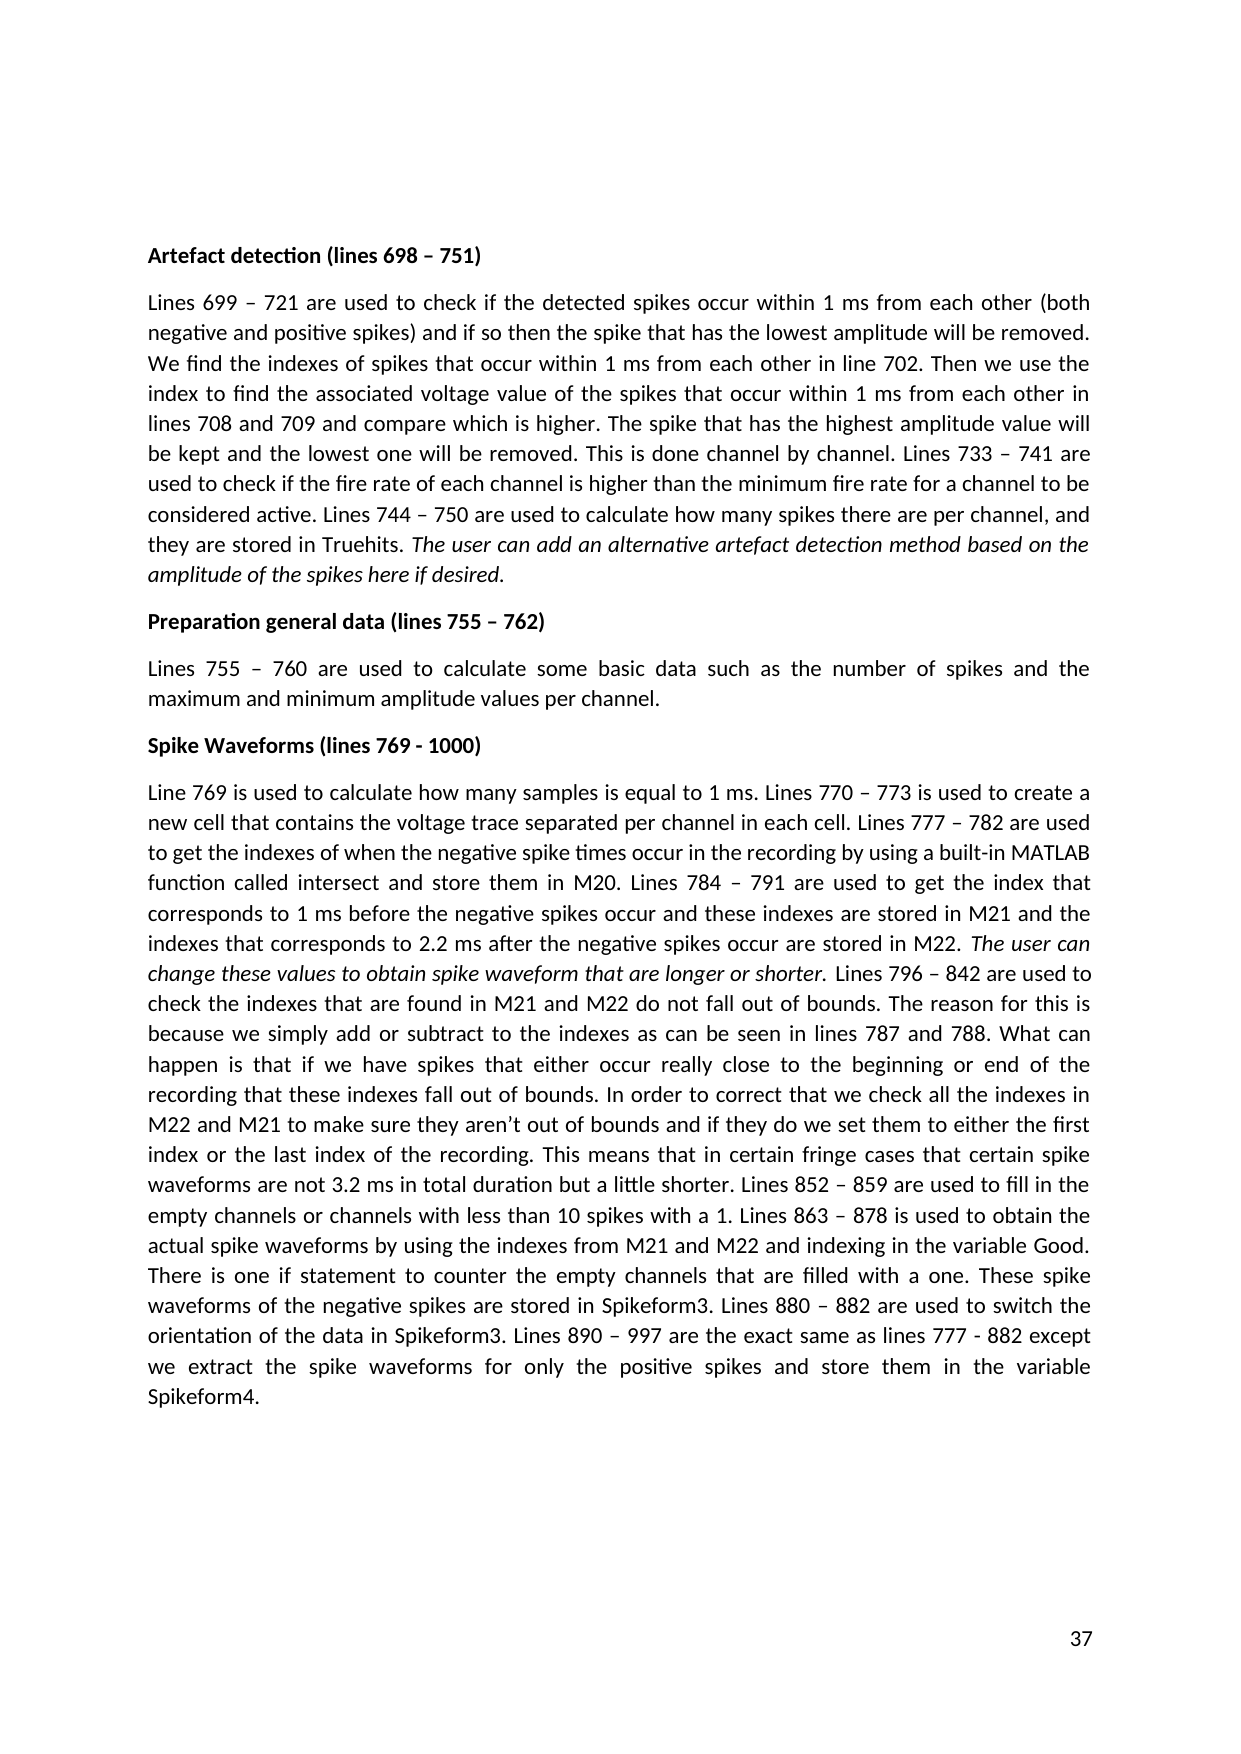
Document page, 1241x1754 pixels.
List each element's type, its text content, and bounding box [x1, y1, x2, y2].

text Lines 699 – 721 are used to check if the detected spikes occur within 1 ms from each other (both negative and positive spikes) and if so then the spike that has the lowest amplitude will be removed. We find the indexes of spikes that occur within 1 ms from each other in line 702. Then we use the index to find the associated voltage value of the spikes that occur within 1 ms from each other in lines 708 and 709 and compare which is higher. The spike that has the highest amplitude value will be kept and the lowest one will be removed. This is done channel by channel. Lines 733 – 741 are used to check if the fire rate of each channel is higher than the minimum fire rate for a channel to be considered active. Lines 744 – 750 are used to calculate how many spikes there are per channel, and they are stored in Truehits. The user can add an alternative artefact detection method based on the amplitude of the spikes here if desired. [148, 288, 1093, 588]
text Spike Waveforms (lines 769 - 1000) [148, 731, 1093, 759]
text Line 769 is used to calculate how many samples is equal to 1 ms. Lines 770 – 773 is used to create a new cell that contains the voltage trace separated per channel in each cell. Lines 777 – 782 are used to get the indexes of when the negative spike times occur in the recording by using a built-in MATLAB function called intersect and store them in M20. Lines 784 – 791 are used to get the index that corresponds to 1 ms before the negative spikes occur and these indexes are stored in M21 and the indexes that corresponds to 2.2 ms after the negative spikes occur are stored in M22. The user can change these values to obtain spike waveform that are longer or shorter. Lines 796 – 842 are used to check the indexes that are found in M21 and M22 do not fall out of bounds. The reason for this is because we simply add or subtract to the indexes as can be seen in lines 787 and 788. What can happen is that if we have spikes that either occur really close to the beginning or end of the recording that these indexes fall out of bounds. In order to correct that we check all the indexes in M22 and M21 to make sure they aren’t out of bounds and if they do we set them to either the first index or the last index of the recording. This means that in certain fringe cases that certain spike waveforms are not 3.2 ms in total duration but a little shorter. Lines 852 – 859 are used to fill in the empty channels or channels with less than 10 spikes with a 1. Lines 863 – 878 is used to obtain the actual spike waveforms by using the indexes from M21 and M22 and indexing in the variable Good. There is one if statement to counter the empty channels that are filled with a one. These spike waveforms of the negative spikes are stored in Spikeform3. Lines 880 – 882 are used to switch the orientation of the data in Spikeform3. Lines 890 – 997 are the exact same as lines 777 - 882 except we extract the spike waveforms for only the positive spikes and store them in the variable Spikeform4. [148, 778, 1093, 1410]
text Artefact detection (lines 698 – 751) [148, 241, 1093, 269]
text Preparation general data (lines 755 – 762) [148, 607, 1093, 635]
text Lines 755 – 760 are used to calculate some basic data such as the number of spikes and the maximum and minimum amplitude values per channel. [148, 654, 1093, 712]
